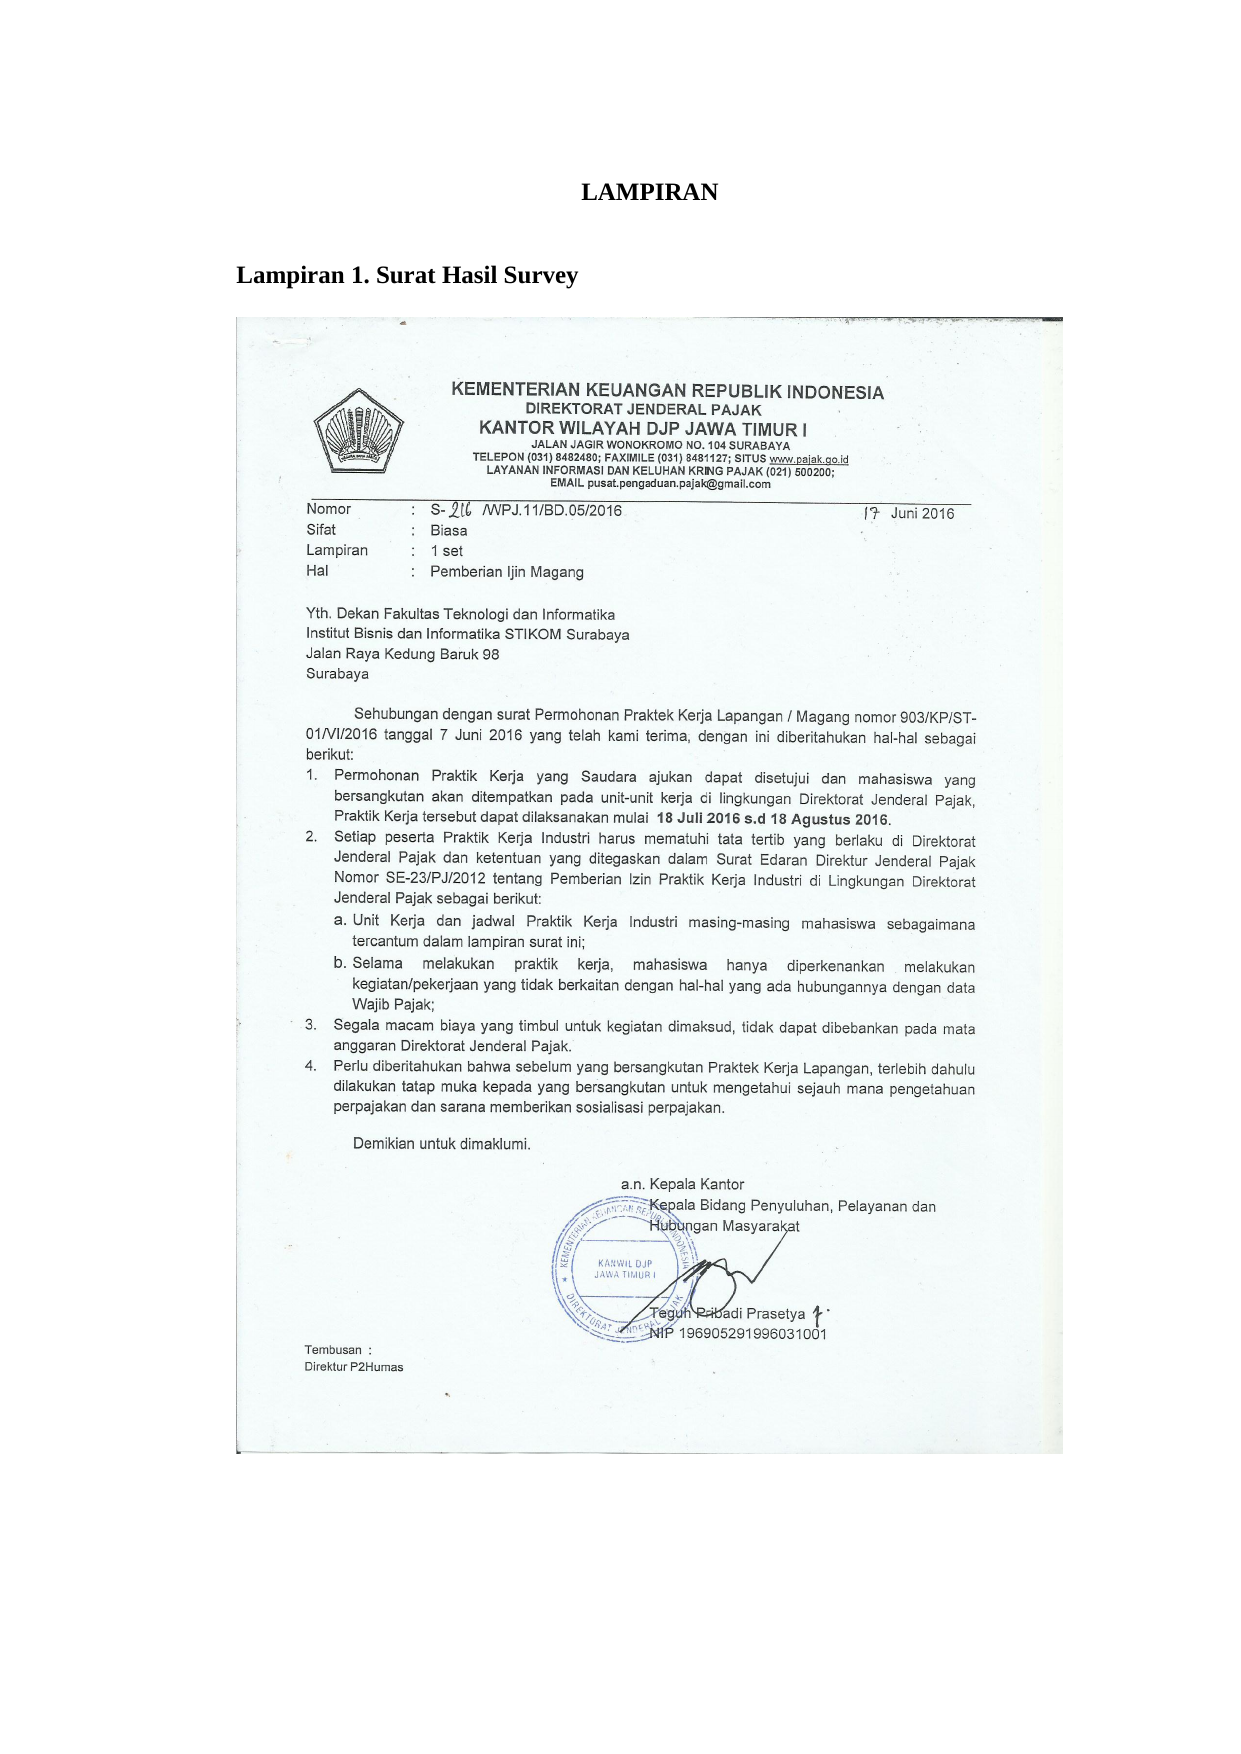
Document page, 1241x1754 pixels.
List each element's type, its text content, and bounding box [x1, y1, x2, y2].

text Lampiran 1. Surat Hasil Survey [236, 260, 1063, 288]
subtitle LAMPIRAN [236, 177, 1063, 206]
picture [236, 317, 1063, 1454]
